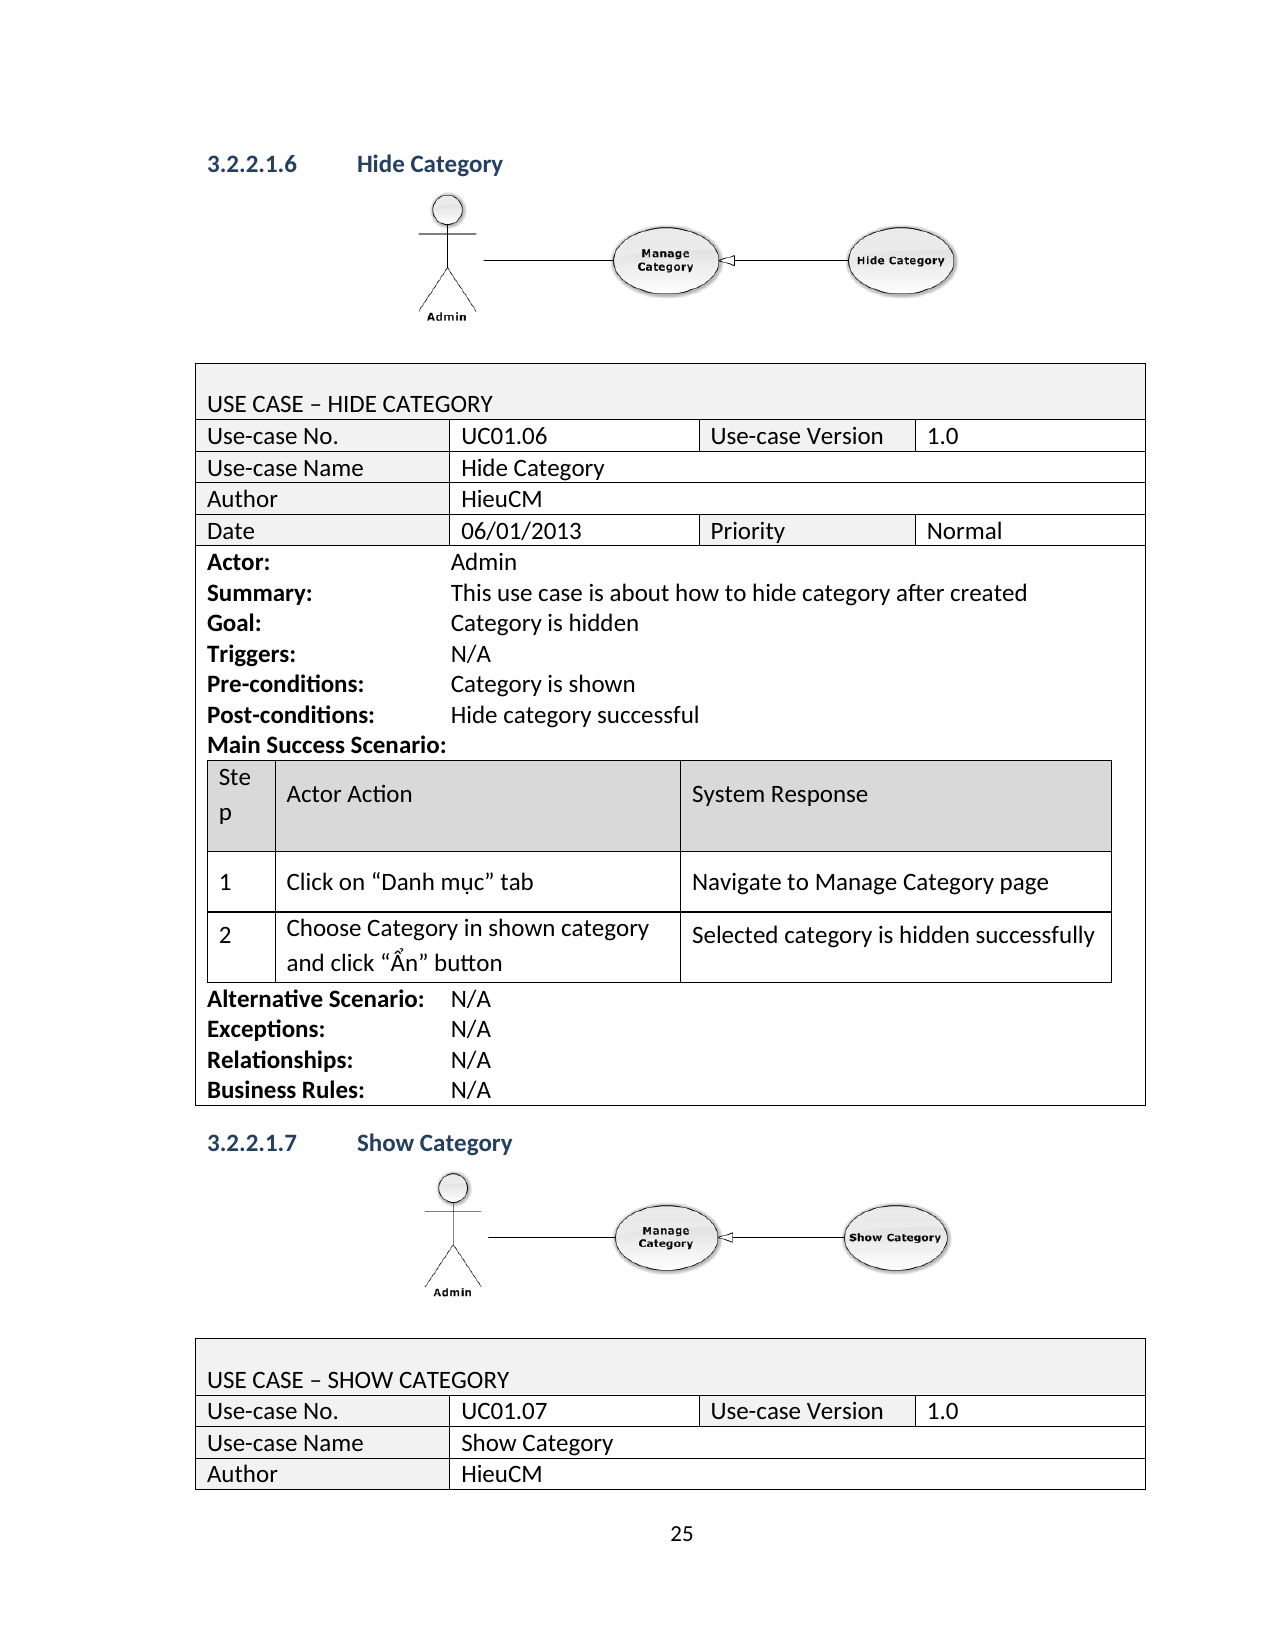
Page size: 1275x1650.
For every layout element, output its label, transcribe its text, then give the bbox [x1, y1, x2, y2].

table_cell Author [196, 1459, 449, 1489]
table_cell Show Category [450, 1427, 1145, 1458]
table_cell Use-case Version [700, 420, 915, 451]
picture [405, 1161, 959, 1313]
table_header USE CASE – SHOW CATEGORY [196, 1339, 1145, 1394]
table_cell Use-case Name [196, 1427, 449, 1458]
table_cell HieuCM [450, 483, 1145, 514]
table_cell Normal [916, 515, 1145, 545]
table_cell UC01.07 [450, 1396, 699, 1426]
table_cell 1.0 [916, 1396, 1145, 1426]
subtitle 3.2.2.1.6 Hide Category [207, 148, 1157, 178]
table_cell Author [196, 483, 449, 514]
table_cell Date [196, 515, 449, 545]
table_cell 1.0 [916, 420, 1145, 451]
table_cell HieuCM [450, 1459, 1145, 1489]
table_cell Priority [700, 515, 915, 545]
table_cell 06/01/2013 [450, 515, 699, 545]
table_cell UC01.06 [450, 420, 699, 451]
table_header USE CASE – HIDE CATEGORY [196, 364, 1145, 419]
subtitle 3.2.2.1.7 Show Category [207, 1127, 1157, 1157]
table_cell Use-case No. [196, 1396, 449, 1426]
table_cell Use-case Version [700, 1396, 915, 1426]
table_cell Actor: Admin Summary: This use case is about how to hide category after created Goal: Category is hidden Triggers: N/A Pre-conditions: Category is shown Post-conditions: Hide category successful Main Success Scenario: Alternative Scenario: N/A Exceptions: N/A Relationships: N/A Business Rules: N/A [196, 546, 1145, 1105]
picture [398, 182, 966, 338]
table_cell Use-case No. [196, 420, 449, 451]
table_cell Hide Category [450, 452, 1145, 482]
table_cell Use-case Name [196, 452, 449, 482]
